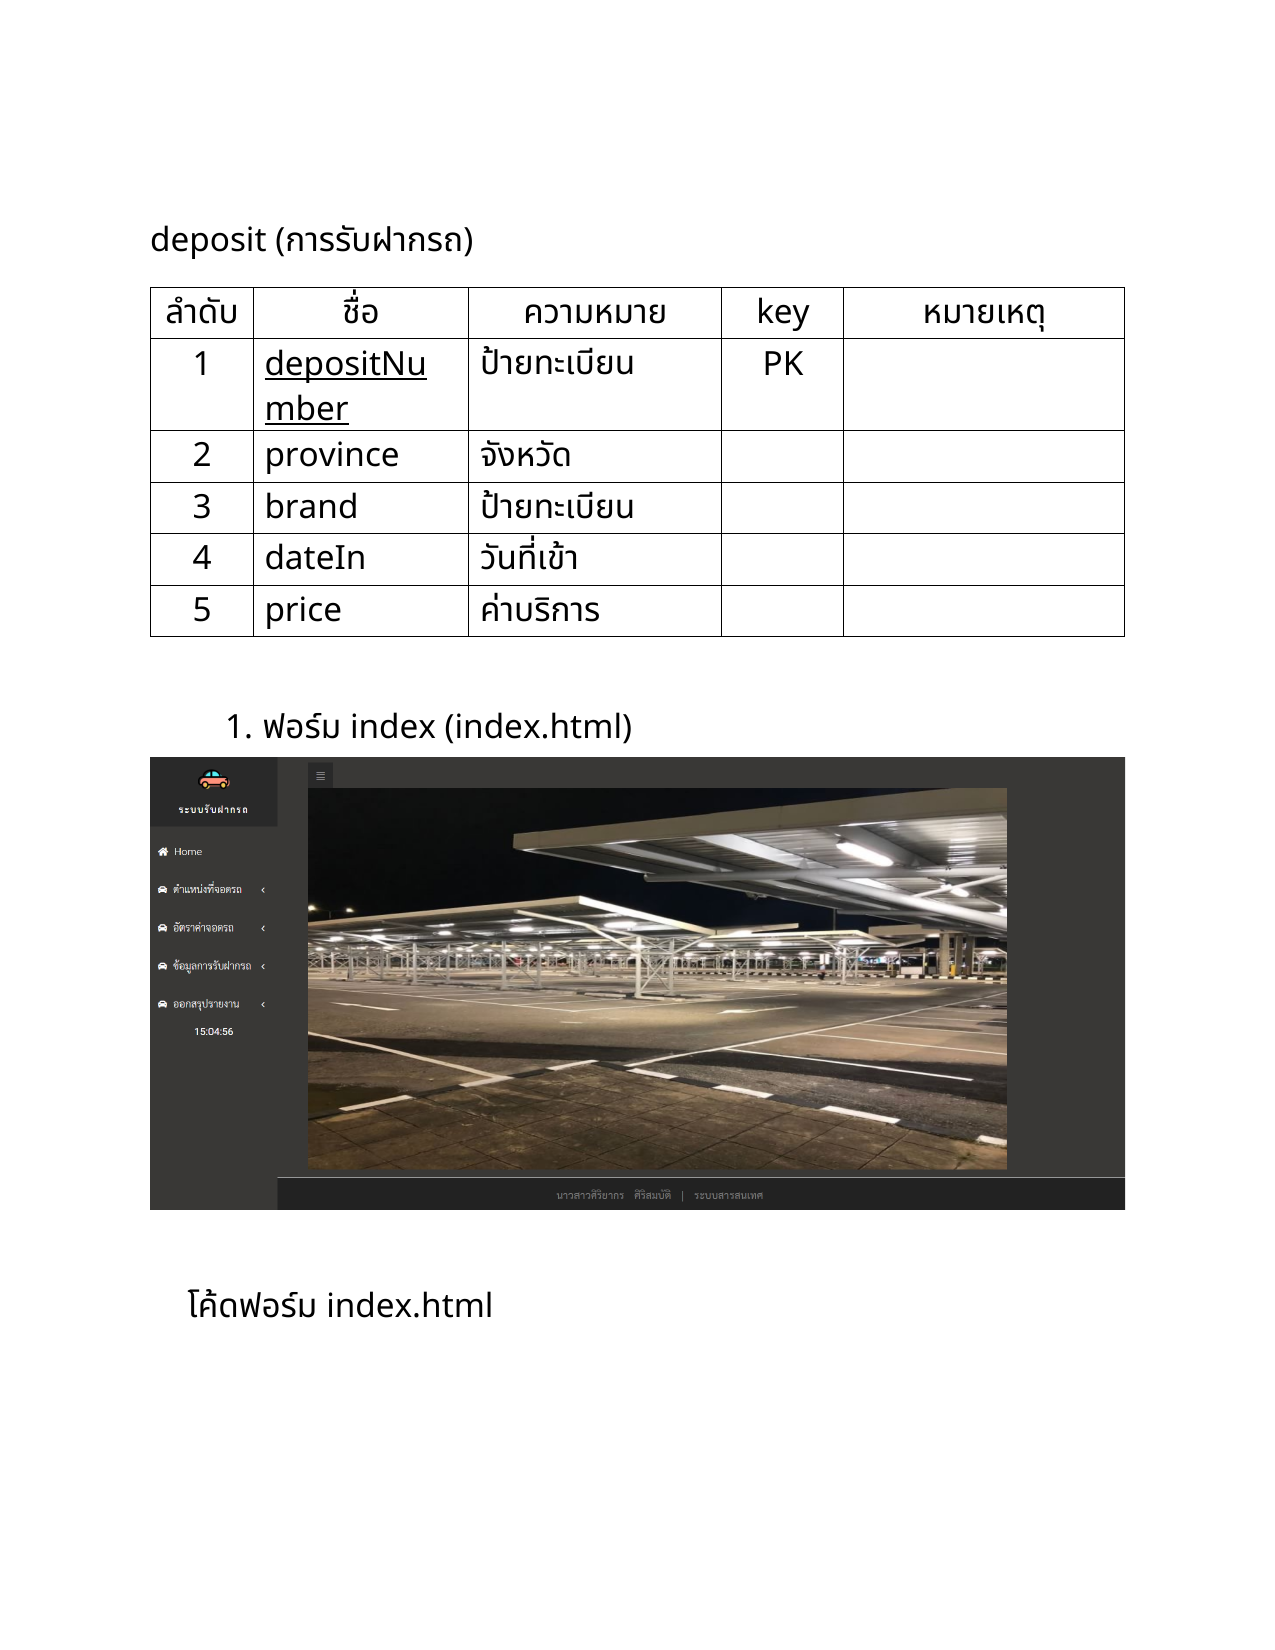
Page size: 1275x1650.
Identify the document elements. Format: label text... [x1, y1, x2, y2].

table_cell [844, 431, 1124, 482]
table_cell [722, 483, 843, 533]
table_header หมายเหตุ [844, 288, 1124, 338]
table_cell ป้ายทะเบียน [469, 339, 721, 430]
table_cell [722, 534, 843, 584]
table_header ลำดับ [151, 288, 253, 338]
list ฟอร์ม index (index.html) [225, 703, 1125, 753]
text โค้ดฟอร์ม index.html [187, 1282, 1125, 1333]
table_cell province [254, 431, 468, 482]
table_cell 5 [151, 586, 253, 636]
table_cell depositNumber [254, 339, 468, 430]
table_cell 1 [151, 339, 253, 430]
table_cell brand [254, 483, 468, 533]
picture [150, 757, 1125, 1210]
table_cell dateIn [254, 534, 468, 584]
table_cell จังหวัด [469, 431, 721, 482]
table_cell ค่าบริการ [469, 586, 721, 636]
table_cell [844, 339, 1124, 430]
table_cell ป้ายทะเบียน [469, 483, 721, 533]
table_cell 4 [151, 534, 253, 584]
table_cell price [254, 586, 468, 636]
table_cell 3 [151, 483, 253, 533]
text deposit (การรับฝากรถ) [150, 216, 1125, 266]
table_cell [722, 431, 843, 482]
table_header ความหมาย [469, 288, 721, 338]
table_cell [844, 483, 1124, 533]
table_header ชื่อ [254, 288, 468, 338]
table_cell [844, 586, 1124, 636]
table_cell PK [722, 339, 843, 430]
table_cell วันที่เข้า [469, 534, 721, 584]
table_header key [722, 288, 843, 338]
table_cell 2 [151, 431, 253, 482]
table_cell [844, 534, 1124, 584]
table_cell [722, 586, 843, 636]
